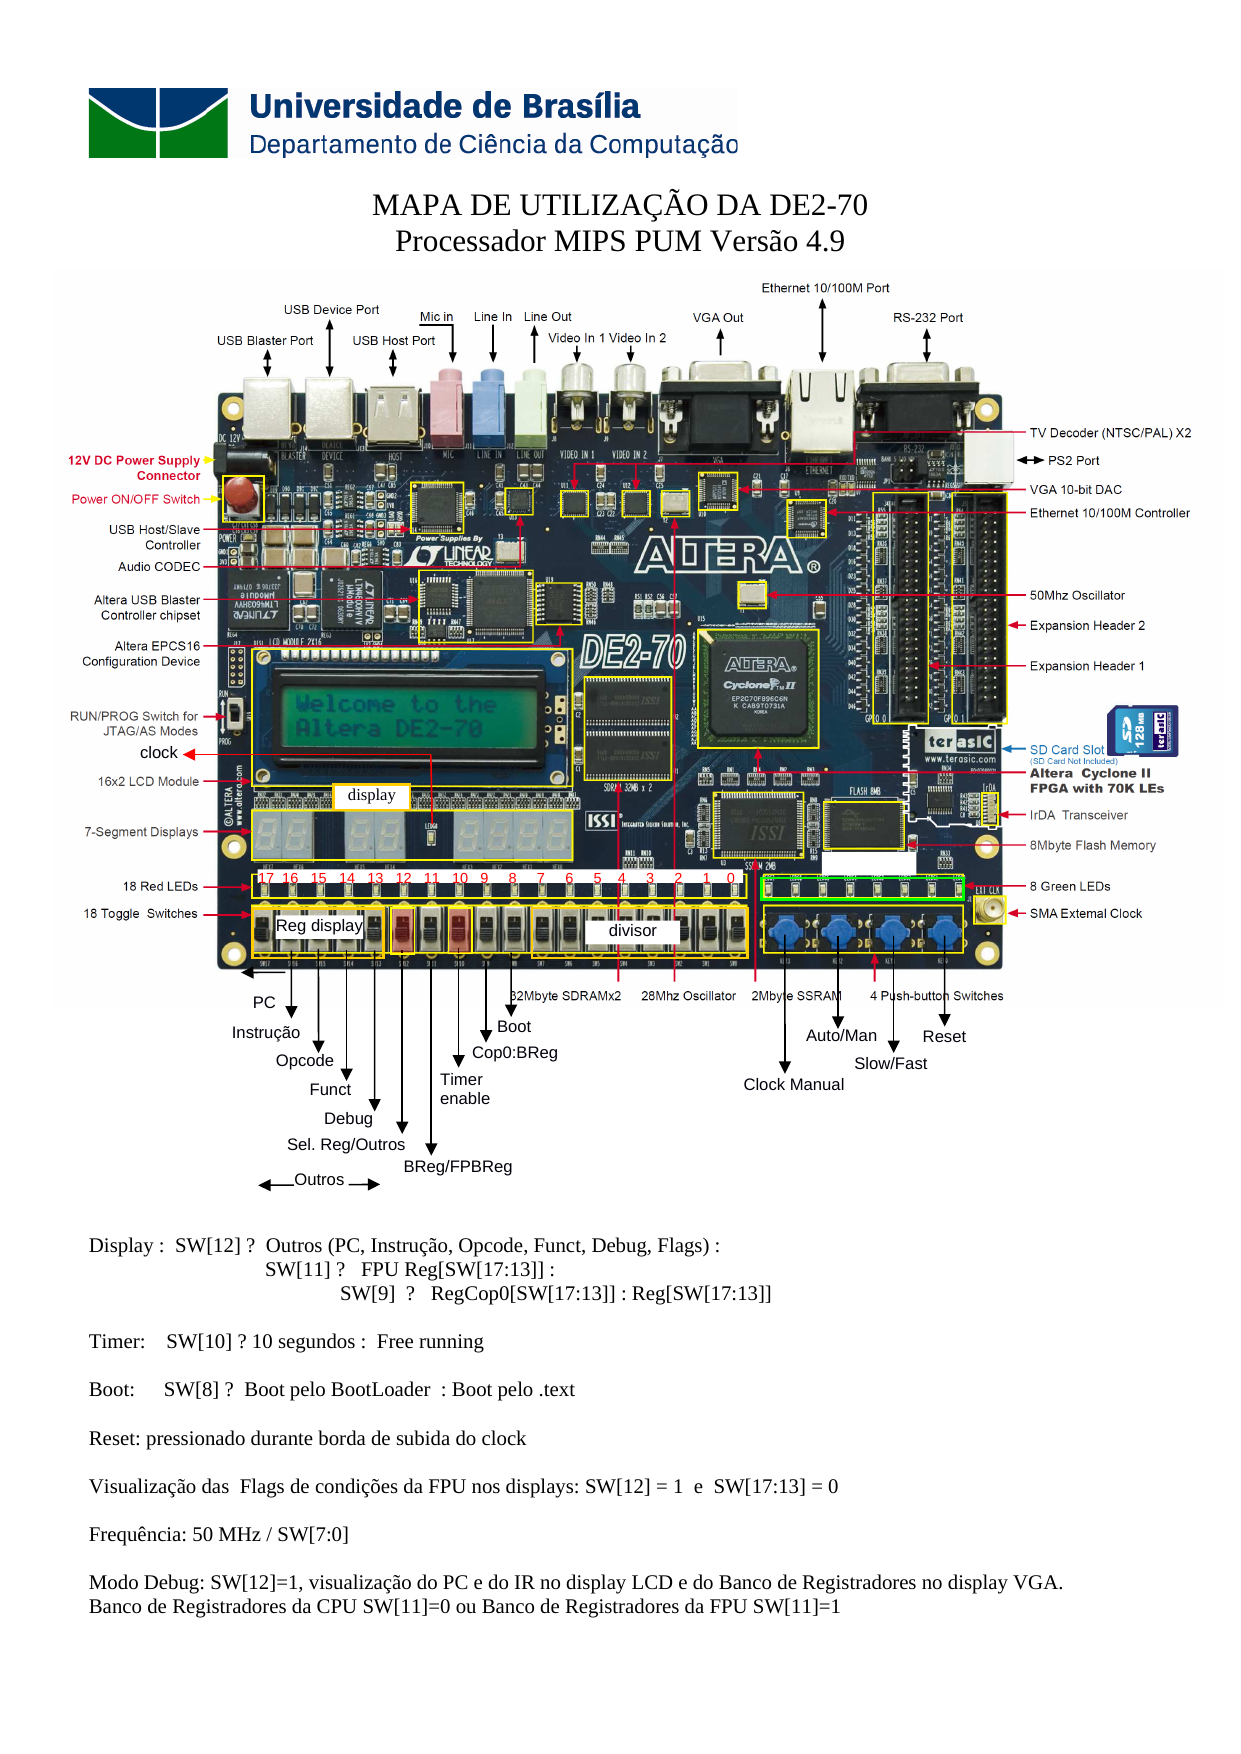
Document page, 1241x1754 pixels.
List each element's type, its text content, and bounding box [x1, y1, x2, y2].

text Reset: pressionado durante borda de subida do clock [89, 1425, 1152, 1449]
text Timer: SW[10] ? 10 segundos : Free running [89, 1329, 1152, 1353]
text Banco de Registradores da CPU SW[11]=0 ou Banco de Registradores da FPU SW[11]=1 [89, 1594, 1152, 1618]
text Frequência: 50 MHz / SW[7:0] [89, 1522, 1152, 1546]
text Display : SW[12] ? Outros (PC, Instrução, Opcode, Funct, Debug, Flags) : [89, 1233, 1152, 1257]
text SW[9] ? RegCop0[SW[17:13]] : Reg[SW[17:13]] [164, 1281, 1152, 1305]
text SW[11] ? FPU Reg[SW[17:13]] : [164, 1257, 1152, 1281]
text Visualização das Flags de condições da FPU nos displays: SW[12] = 1 e SW[17:13] = 0 [89, 1473, 1152, 1498]
text Modo Debug: SW[12]=1, visualização do PC e do IR no display LCD e do Banco de Registradores no display VGA. [89, 1570, 1152, 1594]
text Boot: SW[8] ? Boot pelo BootLoader : Boot pelo .text [89, 1377, 1152, 1401]
text Processador MIPS PUM Versão 4.9 [89, 223, 1152, 258]
picture [88, 88, 738, 158]
text MAPA DE UTILIZAÇÃO DA DE2-70 [89, 187, 1152, 223]
